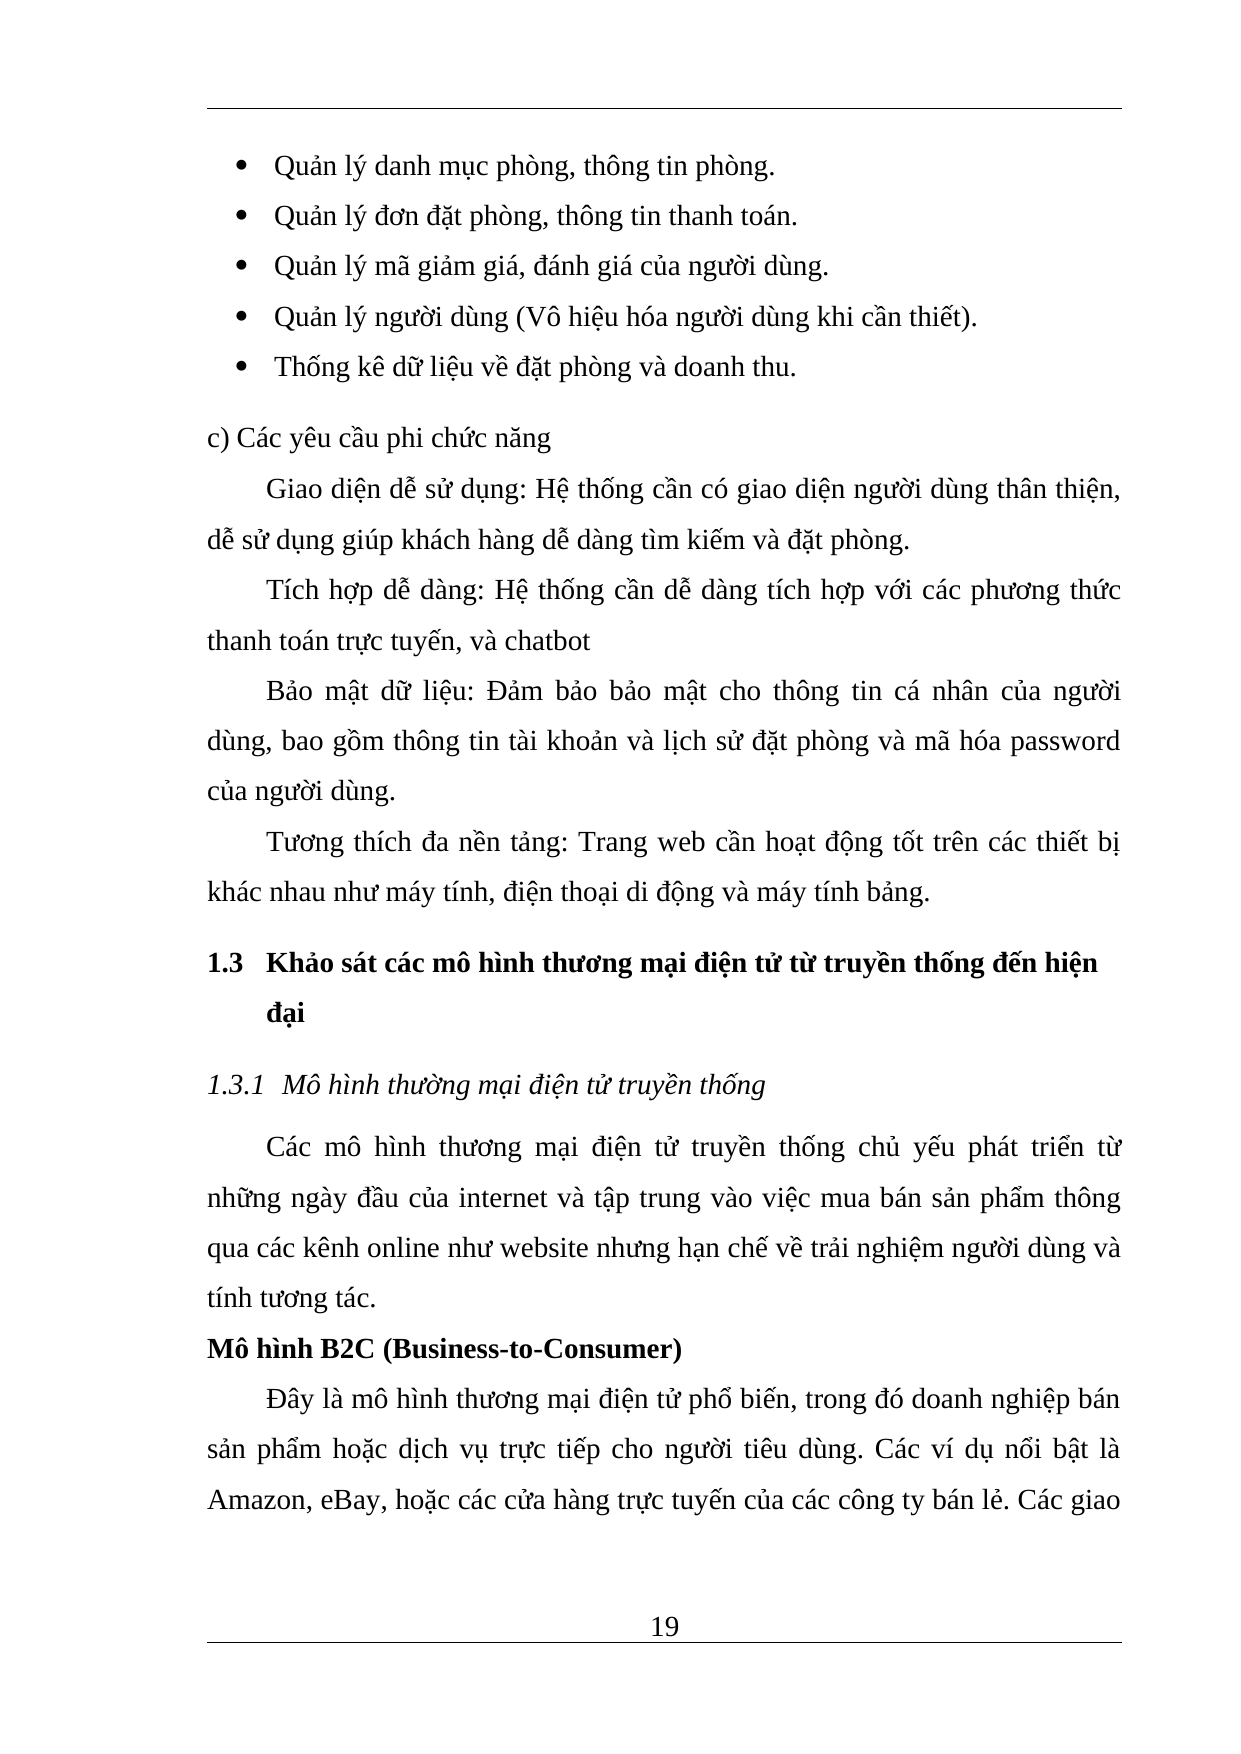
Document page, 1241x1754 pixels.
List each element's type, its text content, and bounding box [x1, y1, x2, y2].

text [207, 1381, 1122, 1515]
list Quản lý người dùng (Vô hiệu hóa người dùng khi cần thiết). [236, 299, 1122, 333]
text Mô hình B2C (Business-to-Consumer) [207, 1331, 1122, 1364]
text Tích hợp dễ dàng: Hệ thống cần dễ dàng tích hợp với các phương thức thanh toán trực tuyến, và chatbot [207, 572, 1122, 656]
subtitle Mô hình thường mại điện tử truyền thống [207, 1067, 1122, 1100]
text Giao diện dễ sử dụng: Hệ thống cần có giao diện người dùng thân thiện, dễ sử dụng giúp khách hàng dễ dàng tìm kiếm và đặt phòng. [207, 472, 1122, 556]
subtitle Khảo sát các mô hình thương mại điện tử từ truyền thống đến hiện đại [207, 945, 1122, 1029]
list Quản lý đơn đặt phòng, thông tin thanh toán. [236, 198, 1122, 232]
list Quản lý danh mục phòng, thông tin phòng. [236, 148, 1122, 181]
text Bảo mật dữ liệu: Đảm bảo bảo mật cho thông tin cá nhân của người dùng, bao gồm thông tin tài khoản và lịch sử đặt phòng và mã hóa password của người dùng. [207, 673, 1122, 807]
list Quản lý mã giảm giá, đánh giá của người dùng. [236, 248, 1122, 282]
subtitle Các yêu cầu phi chức năng [207, 421, 1122, 454]
text Tương thích đa nền tảng: Trang web cần hoạt động tốt trên các thiết bị khác nhau như máy tính, điện thoại di động và máy tính bảng. [207, 824, 1122, 908]
list Thống kê dữ liệu về đặt phòng và doanh thu. [236, 349, 1122, 383]
text Các mô hình thương mại điện tử truyền thống chủ yếu phát triển từ những ngày đầu của internet và tập trung vào việc mua bán sản phẩm thông qua các kênh online như website nhưng hạn chế về trải nghiệm người dùng và tính tương tác. [207, 1129, 1122, 1314]
